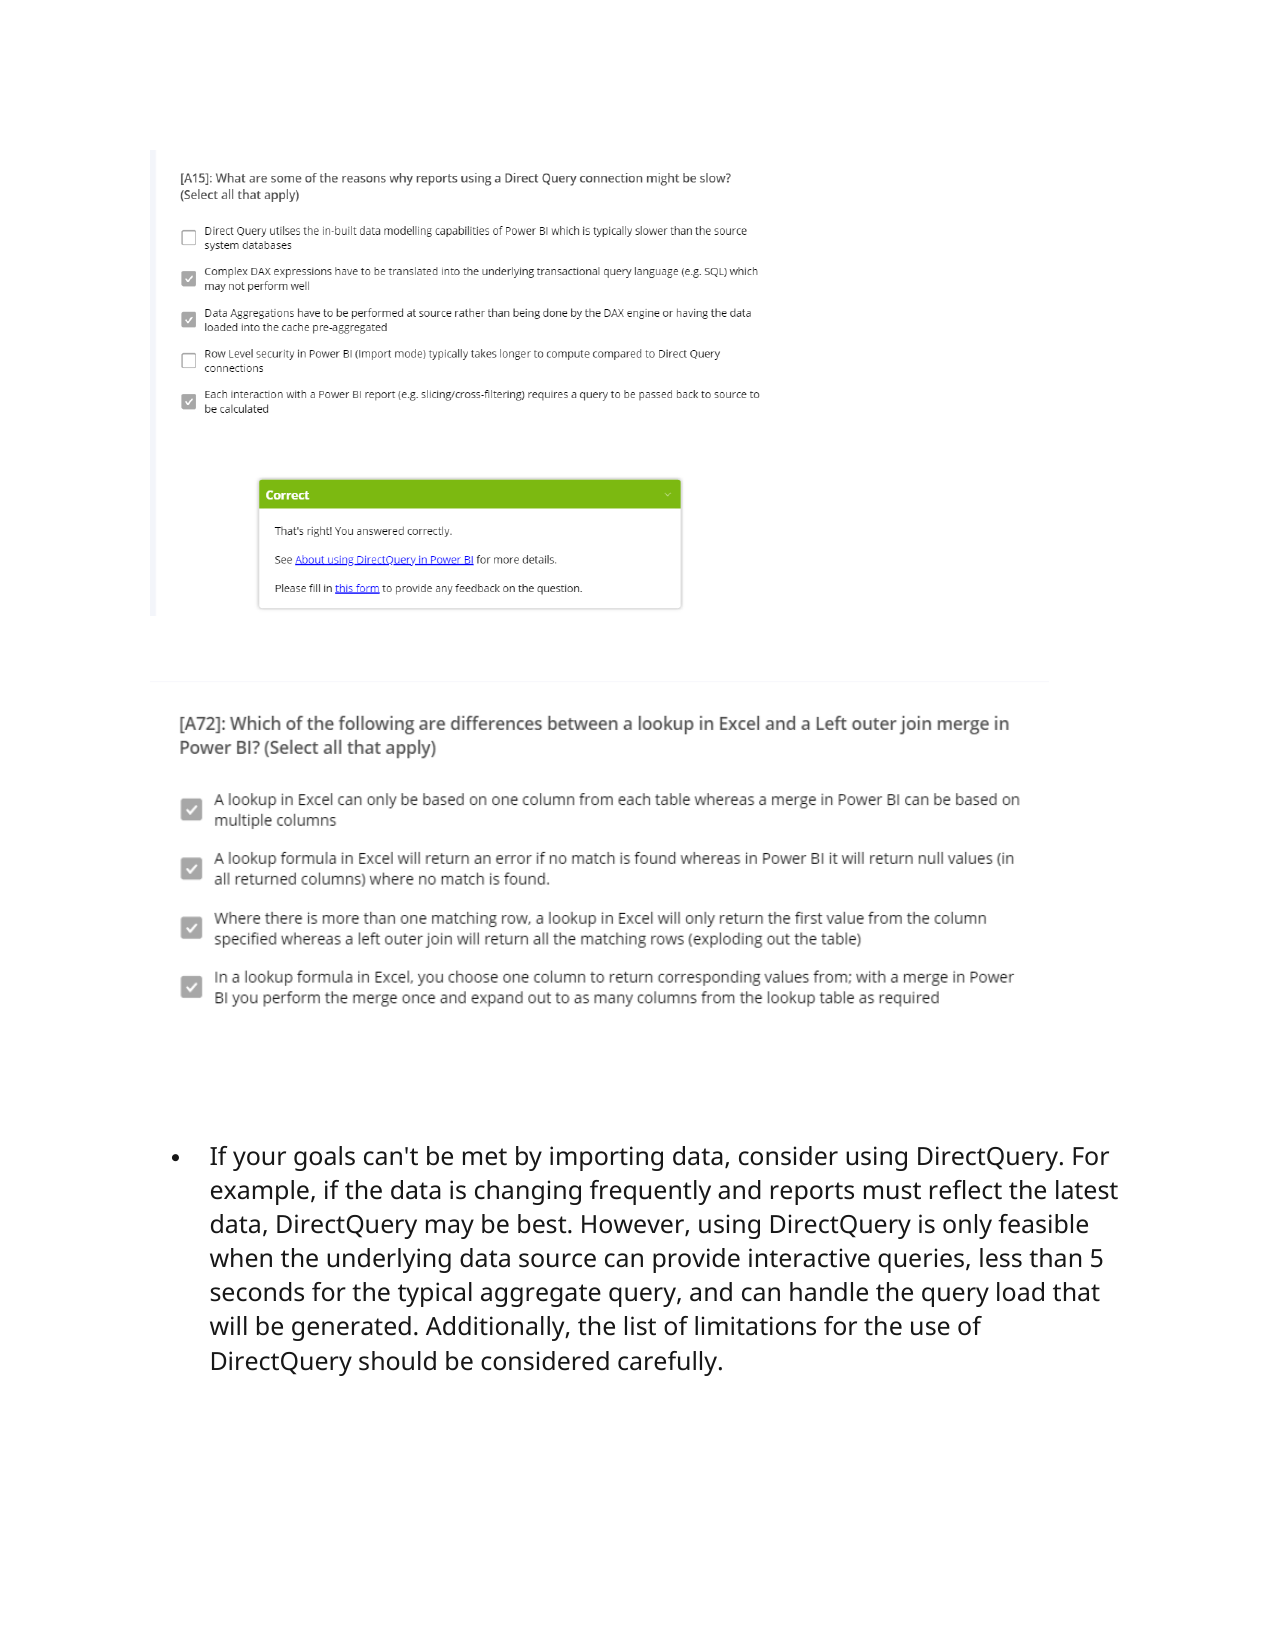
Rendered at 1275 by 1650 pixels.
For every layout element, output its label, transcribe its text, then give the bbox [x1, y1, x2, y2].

list If your goals can't be met by importing data, consider using DirectQuery. For example, if the data is changing frequently and reports must reflect the latest data, DirectQuery may be best. However, using DirectQuery is only feasible when the underlying data source can provide interactive queries, less than 5 seconds for the typical aggregate query, and can handle the query load that will be generated. Additionally, the list of limitations for the use of DirectQuery should be considered carefully. [172, 1139, 1125, 1377]
picture [150, 150, 774, 616]
picture [150, 681, 1049, 1073]
